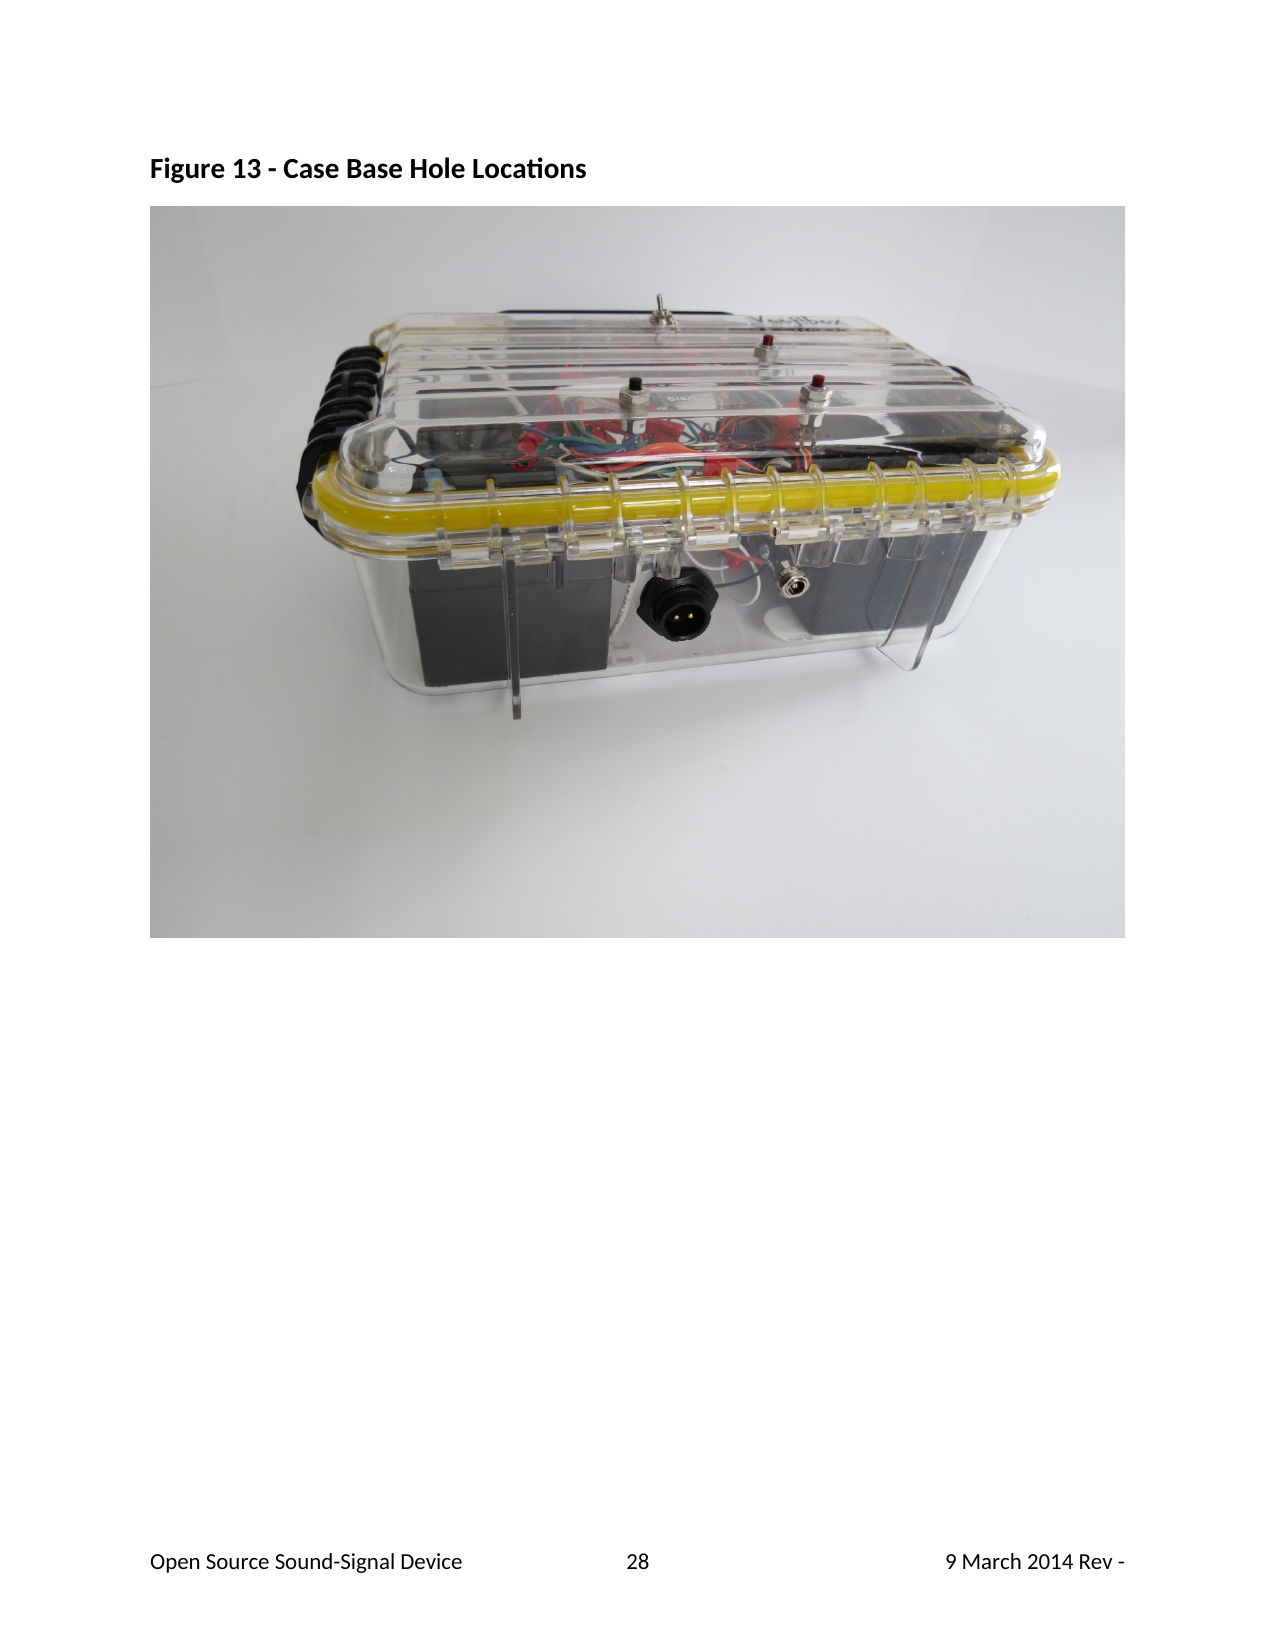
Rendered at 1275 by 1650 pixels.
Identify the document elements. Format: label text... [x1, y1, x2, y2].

text Figure 13 - Case Base Hole Locations [150, 150, 1125, 186]
picture [150, 206, 1125, 938]
